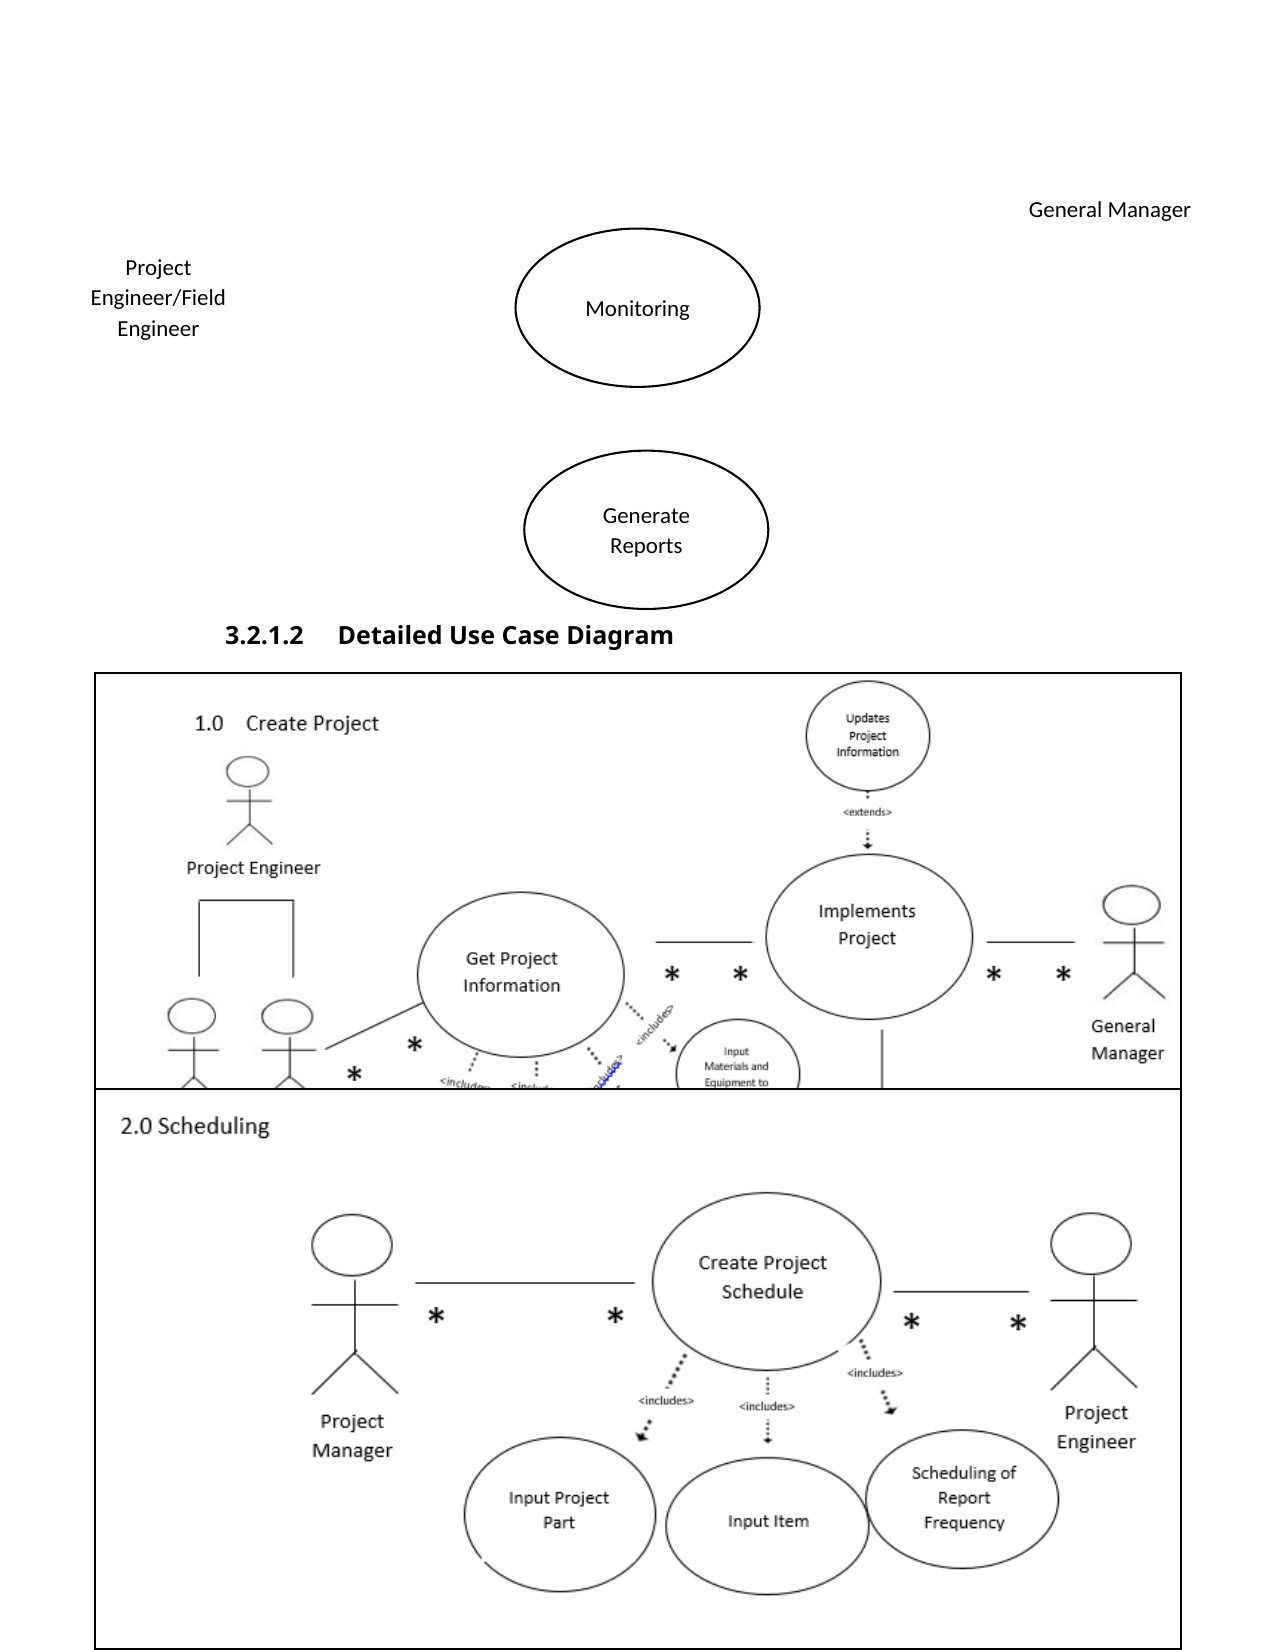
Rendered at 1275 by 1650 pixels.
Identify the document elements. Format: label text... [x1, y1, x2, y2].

list Detailed Use Case Diagram [225, 618, 1125, 652]
picture [96, 1090, 1180, 1648]
picture [96, 674, 1180, 1088]
